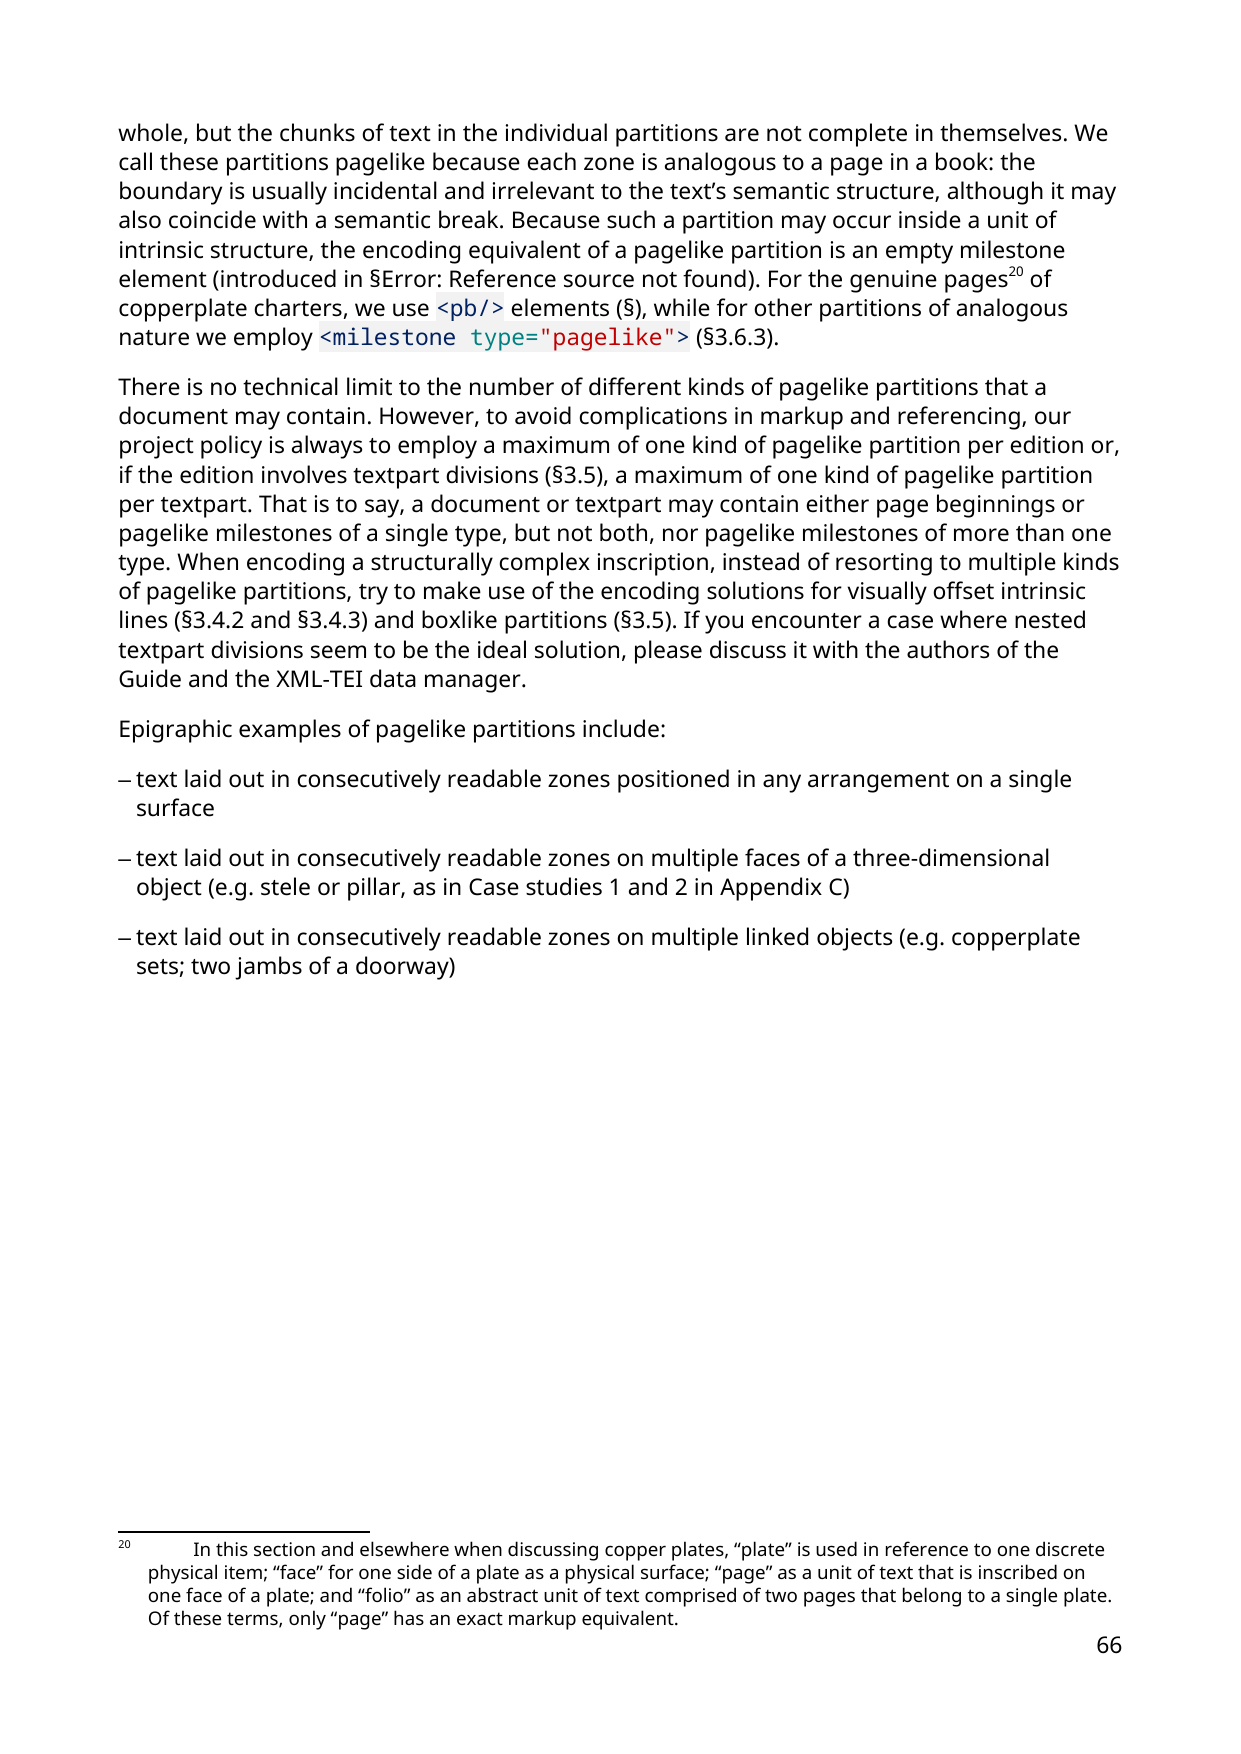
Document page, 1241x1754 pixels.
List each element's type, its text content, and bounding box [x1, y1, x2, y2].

text Epigraphic examples of pagelike partitions include: [118, 714, 1122, 743]
text There is no technical limit to the number of different kinds of pagelike partitions that a document may contain. However, to avoid complications in markup and referencing, our project policy is always to employ a maximum of one kind of pagelike partition per edition or, if the edition involves textpart divisions (§3.5), a maximum of one kind of pagelike partition per textpart. That is to say, a document or textpart may contain either page beginnings or pagelike milestones of a single type, but not both, nor pagelike milestones of more than one type. When encoding a structurally complex inscription, instead of resorting to multiple kinds of pagelike partitions, try to make use of the encoding solutions for visually offset intrinsic lines (§3.4.2 and §3.4.3) and boxlike partitions (§3.5). If you encounter a case where nested textpart divisions seem to be the ideal solution, please discuss it with the authors of the Guide and the XML-TEI data manager. [118, 372, 1122, 693]
list text laid out in consecutively readable zones on multiple linked objects (e.g. copperplate sets; two jambs of a doorway) [118, 922, 1122, 981]
list text laid out in consecutively readable zones positioned in any arrangement on a single surface [118, 764, 1122, 822]
list text laid out in consecutively readable zones on multiple faces of a three-dimensional object (e.g. stele or pillar, as in Case studies 1 and 2 in Appendix C) [118, 843, 1122, 901]
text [118, 118, 1122, 351]
